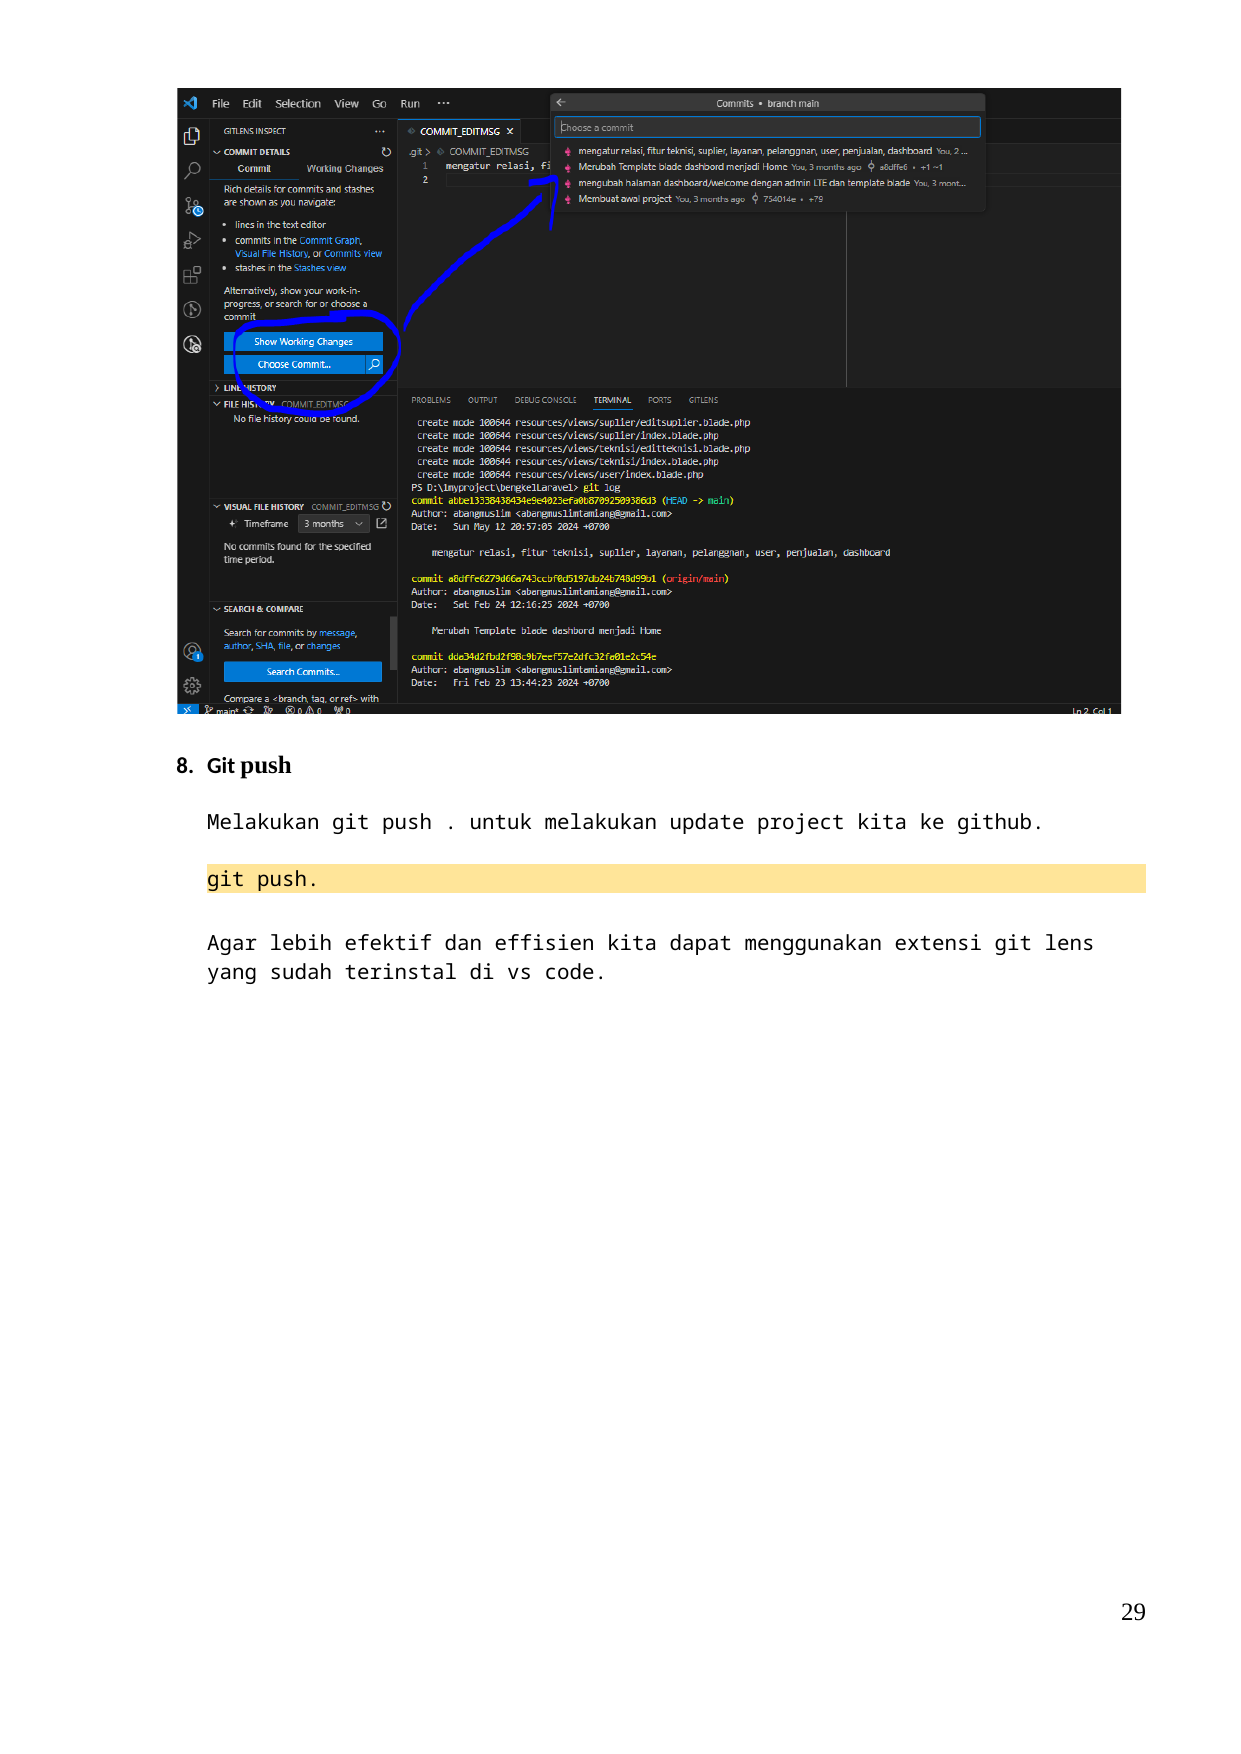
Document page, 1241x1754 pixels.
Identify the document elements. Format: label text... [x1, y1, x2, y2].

text Melakukan git push . untuk melakukan update project kita ke github. [207, 807, 1146, 836]
text Agar lebih efektif dan effisien kita dapat menggunakan extensi git lens yang sudah terinstal di vs code. [207, 928, 1146, 985]
list Git push [176, 750, 1146, 779]
picture [177, 88, 1122, 714]
text git push. [207, 864, 1146, 893]
